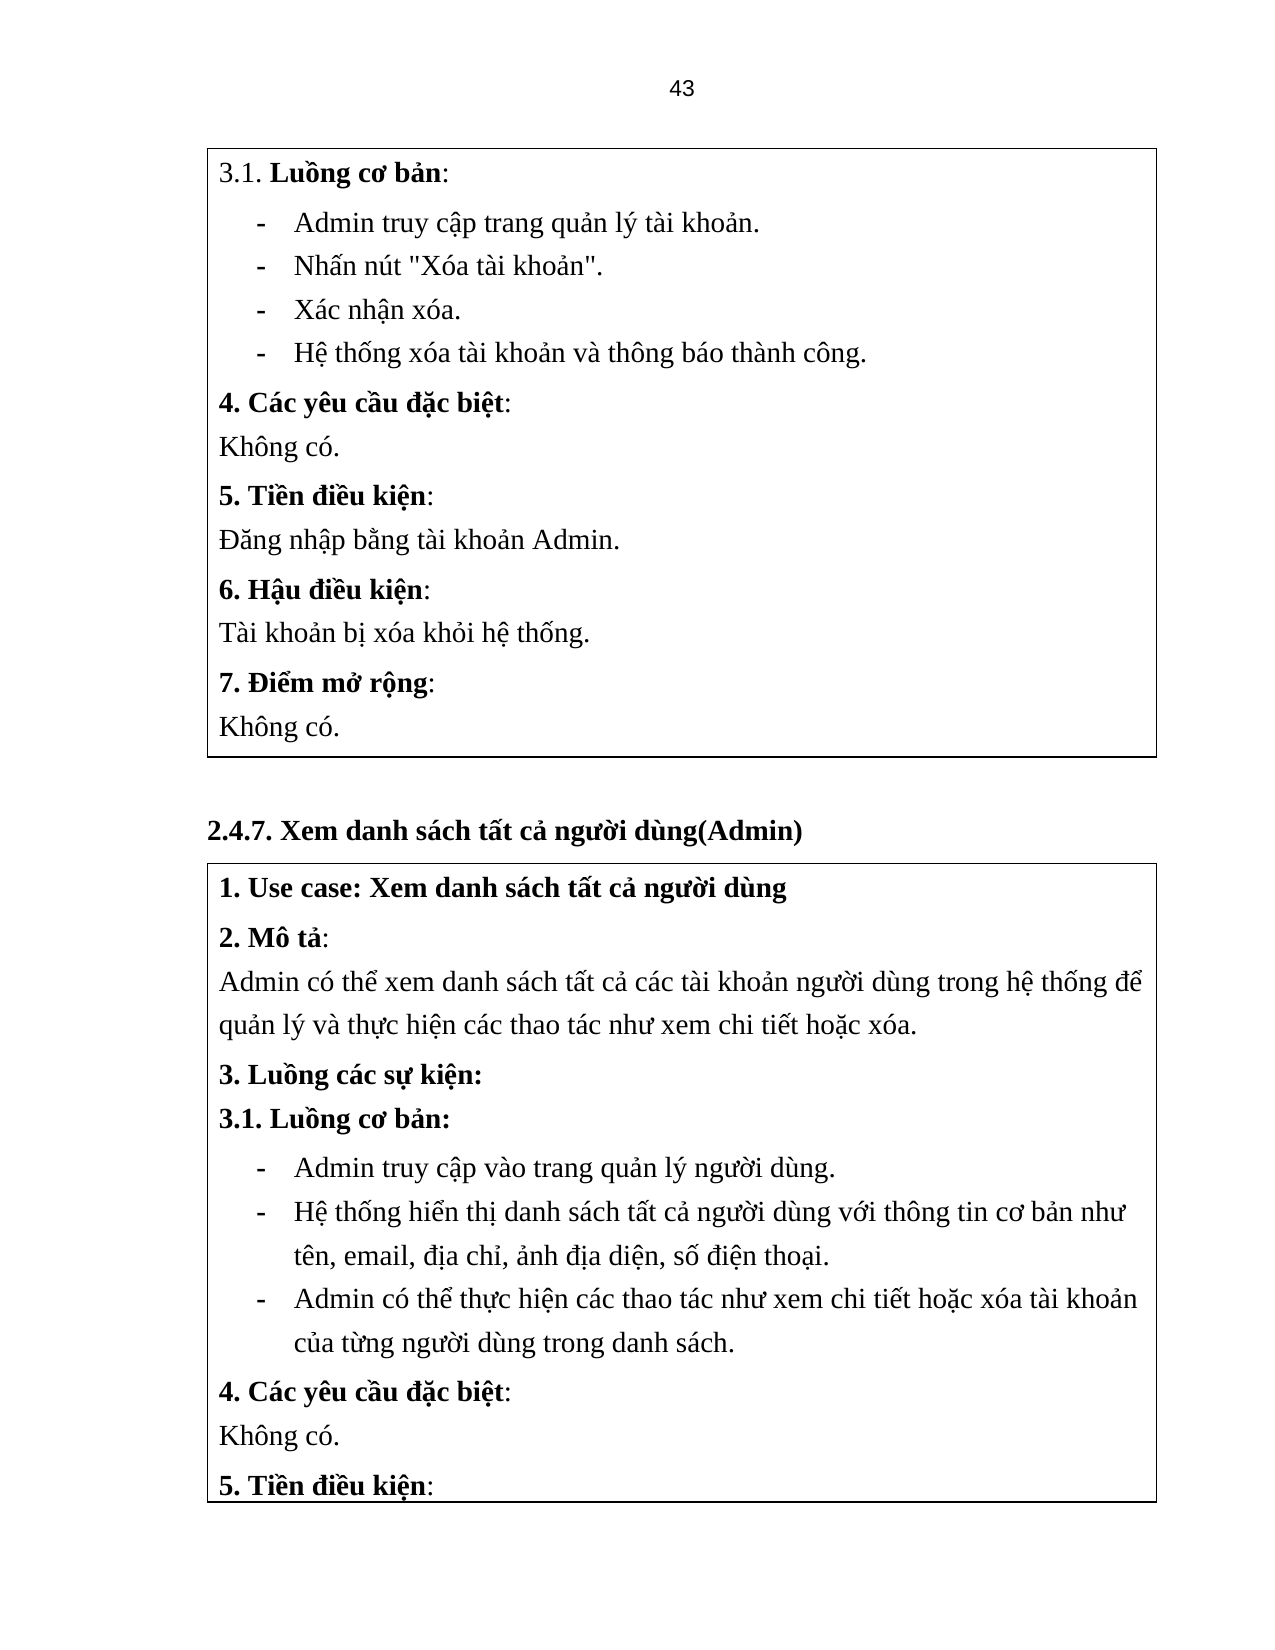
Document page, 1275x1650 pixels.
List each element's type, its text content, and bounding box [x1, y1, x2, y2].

subtitle 2.4.7. Xem danh sách tất cả người dùng(Admin) [207, 813, 1157, 847]
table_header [208, 149, 1156, 756]
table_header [208, 864, 1156, 1501]
